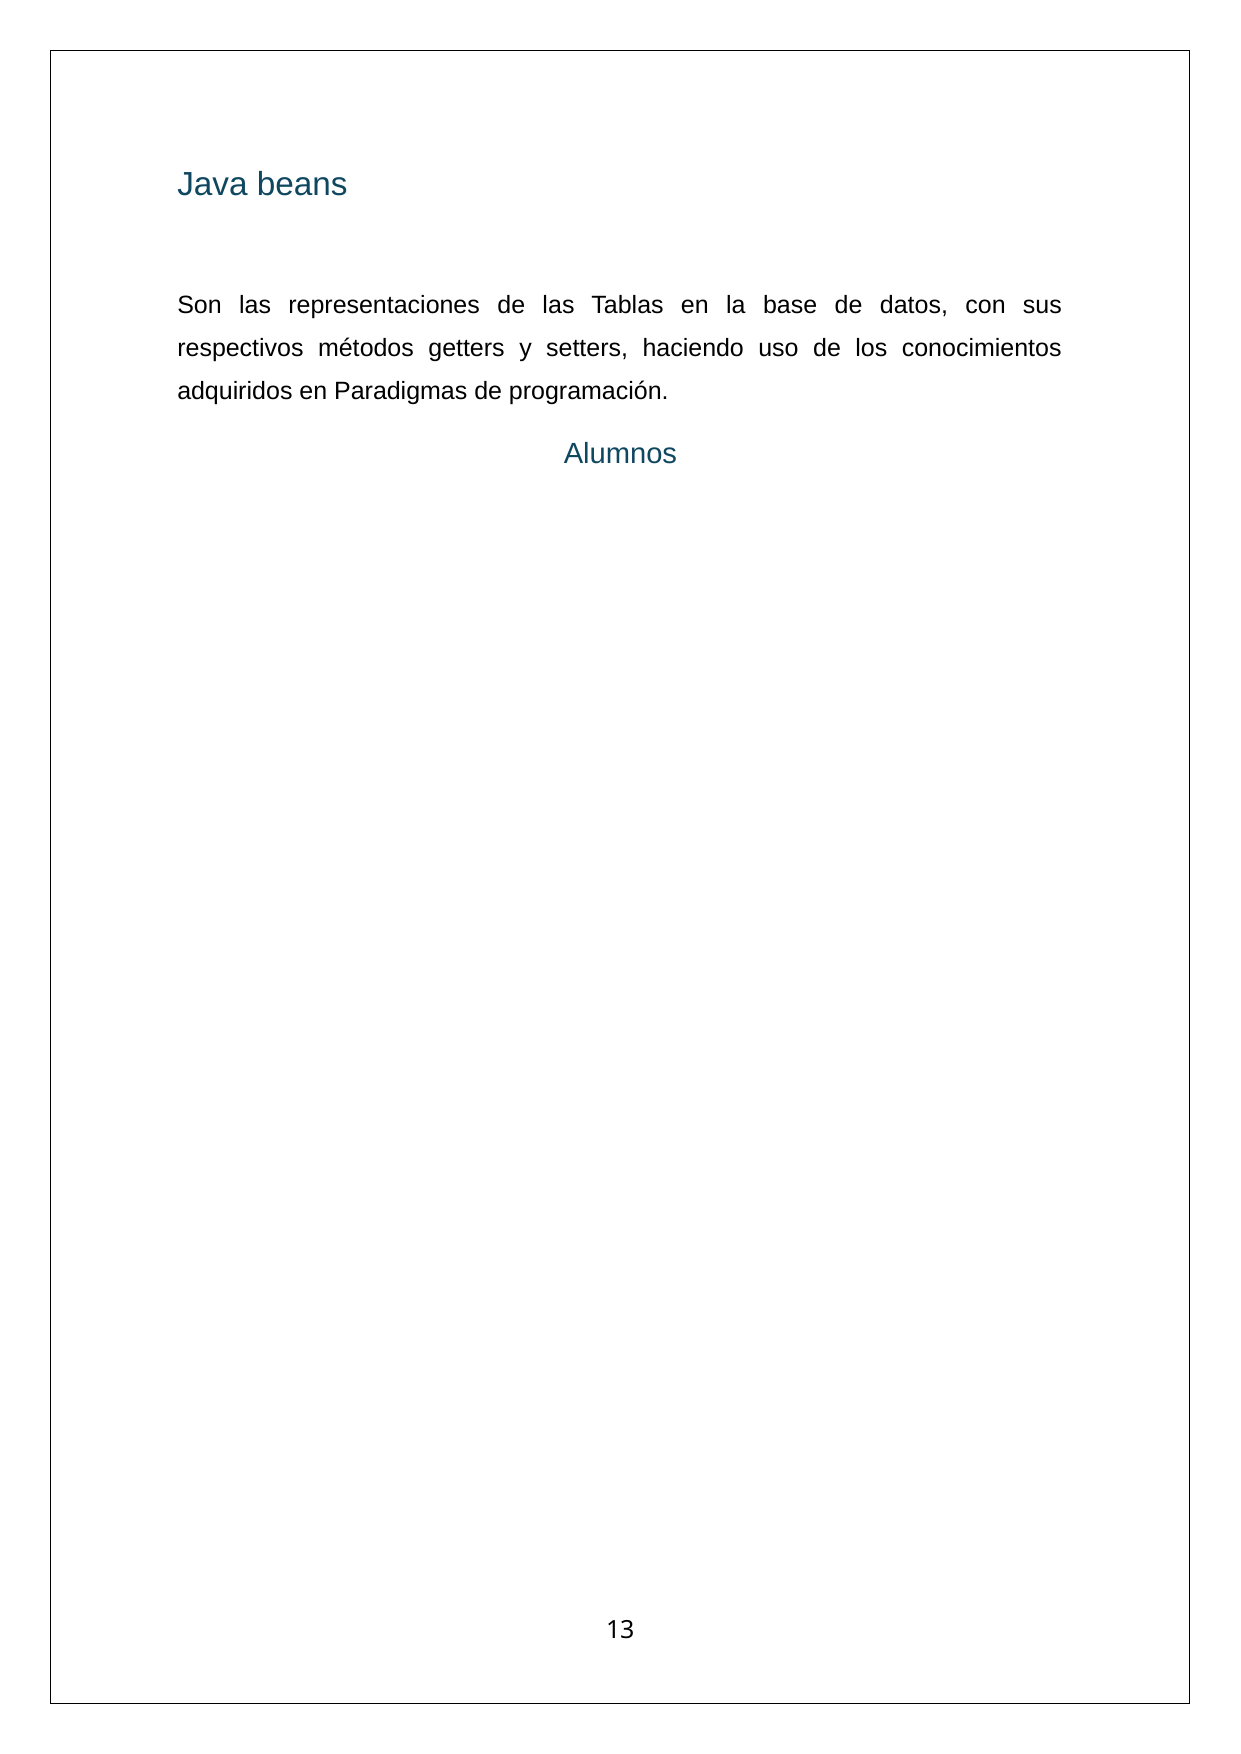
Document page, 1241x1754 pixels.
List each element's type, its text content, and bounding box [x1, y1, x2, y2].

text Son las representaciones de las Tablas en la base de datos, con sus respectivos métodos getters y setters, haciendo uso de los conocimientos adquiridos en Paradigmas de programación. [177, 290, 1063, 405]
subtitle Alumnos [177, 436, 1063, 469]
subtitle Java beans [177, 164, 1063, 203]
